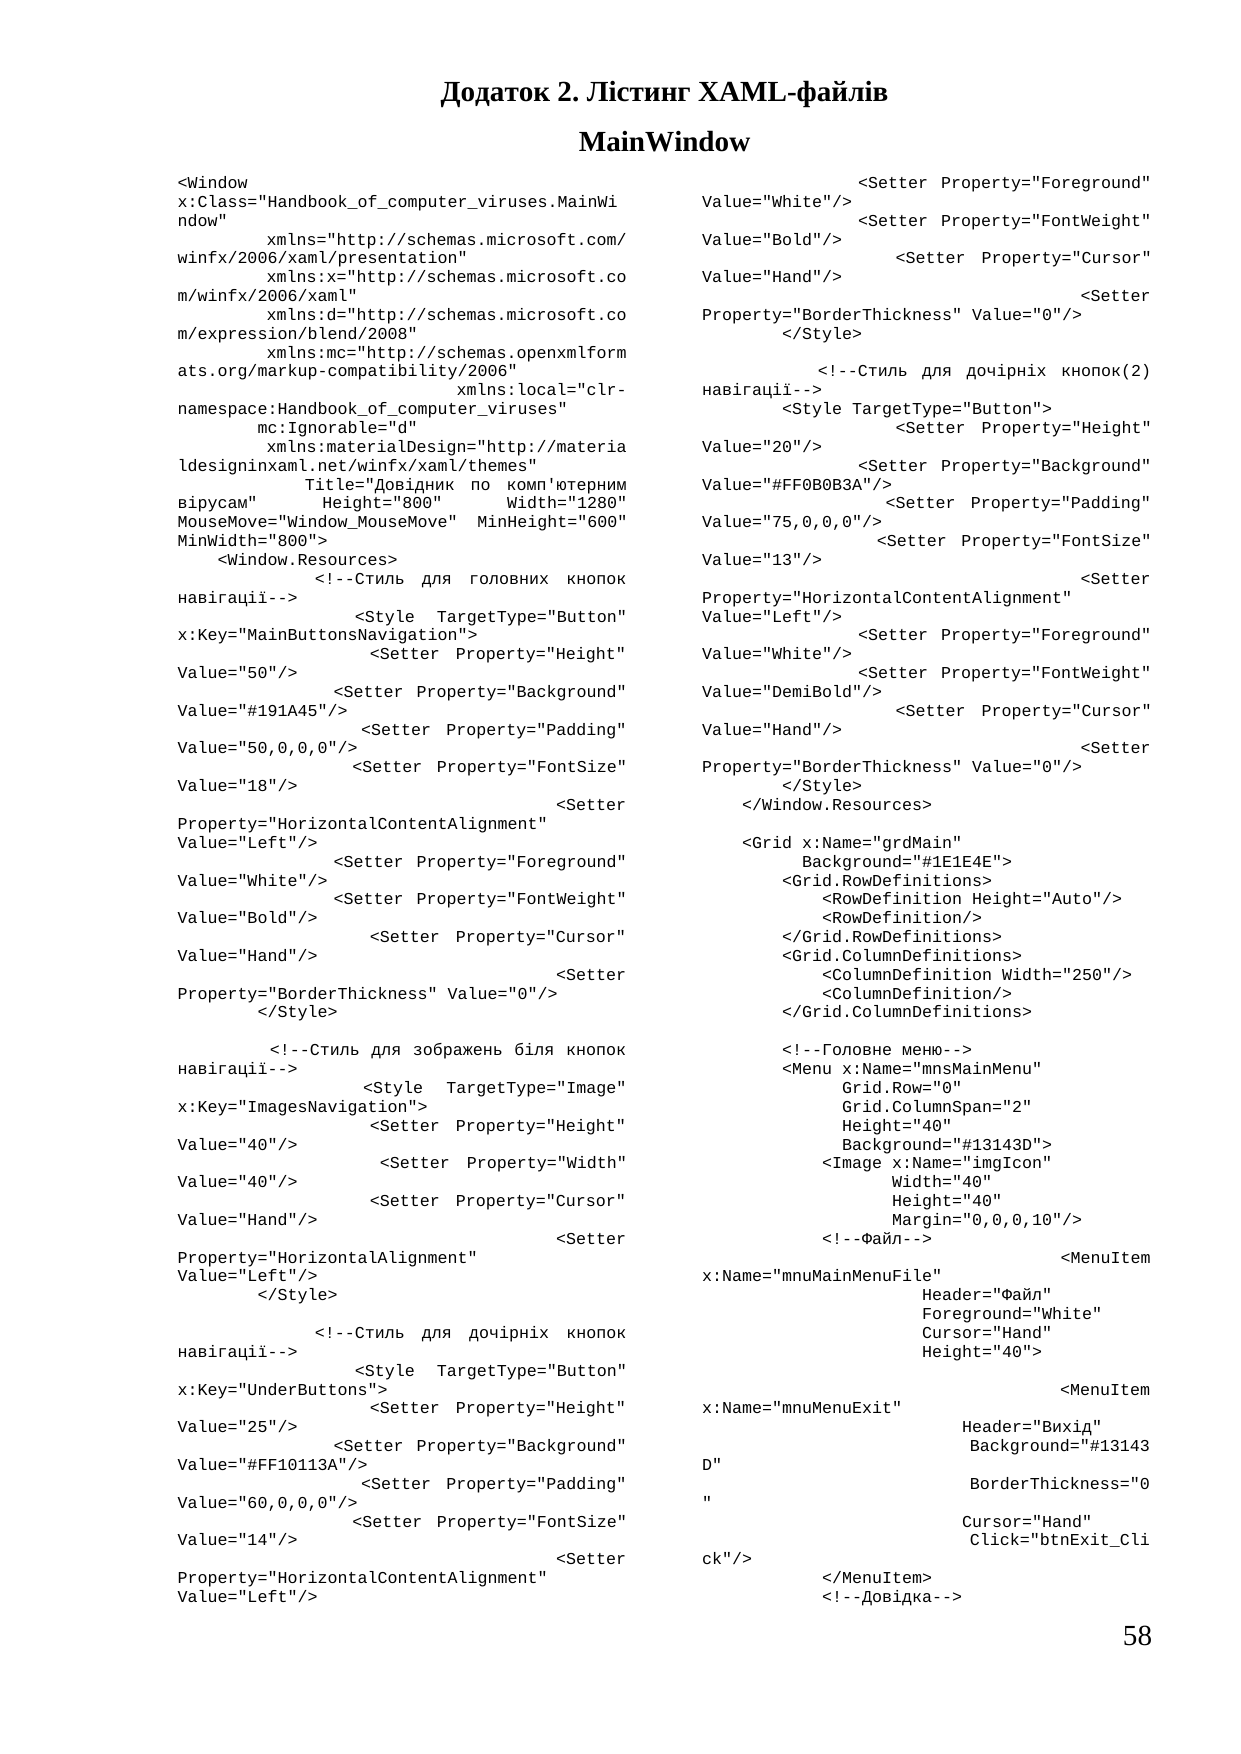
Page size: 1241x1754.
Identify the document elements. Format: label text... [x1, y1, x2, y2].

text <Style TargetType="Image" x:Key="ImagesNavigation"> [177, 1079, 627, 1117]
text xmlns:mc="http://schemas.openxmlformats.org/markup-compatibility/2006" [177, 344, 627, 382]
text <!--Стиль для головних кнопок навігації--> [177, 570, 627, 608]
text <ColumnDefinition Width="250"/> [702, 966, 1152, 985]
text MainWindow [177, 124, 1152, 158]
text <Window x:Class="Handbook_of_computer_viruses.MainWindow" [177, 174, 627, 231]
text </Style> [702, 778, 1152, 797]
text Header="Вихід" [702, 1419, 1152, 1438]
text Grid.Row="0" [702, 1079, 1152, 1098]
text <Setter Property="FontSize" Value="18"/> [177, 759, 627, 797]
text <Setter Property="Width" Value="40"/> [177, 1155, 627, 1193]
text <Setter Property="FontWeight" Value="Bold"/> [177, 891, 627, 929]
text <Setter Property="FontWeight" Value="Bold"/> [702, 212, 1152, 250]
text Cursor="Hand" [702, 1513, 1152, 1532]
text <Setter Property="BorderThickness" Value="0"/> [702, 740, 1152, 778]
text <Setter Property="Height" Value="25"/> [177, 1400, 627, 1438]
text Cursor="Hand" [702, 1324, 1152, 1343]
text </MenuItem> [702, 1570, 1152, 1588]
text Click="btnExit_Click"/> [702, 1532, 1152, 1570]
text <Setter Property="FontSize" Value="14"/> [177, 1513, 627, 1551]
text </Grid.RowDefinitions> [702, 929, 1152, 947]
text Background="#1E1E4E"> [702, 853, 1152, 872]
text <!--Довідка--> [702, 1588, 1152, 1607]
text <Setter Property="Padding" Value="50,0,0,0"/> [177, 721, 627, 759]
text </Grid.ColumnDefinitions> [702, 1004, 1152, 1023]
text </Style> [702, 325, 1152, 344]
text <Grid x:Name="grdMain" [702, 834, 1152, 853]
text <!--Файл--> [702, 1230, 1152, 1249]
text </Window.Resources> [702, 797, 1152, 816]
text <Setter Property="FontWeight" Value="DemiBold"/> [702, 665, 1152, 702]
text <Setter Property="Height" Value="50"/> [177, 646, 627, 683]
text Title="Довідник по комп'ютерним вірусам" Height="800" Width="1280" MouseMove="Window_MouseMove" MinHeight="600" MinWidth="800"> [177, 476, 627, 552]
text <Setter Property="Padding" Value="60,0,0,0"/> [177, 1475, 627, 1513]
text Додаток 2. Лістинг XAML-файлів [177, 74, 1152, 107]
text <Style TargetType="Button"> [702, 401, 1152, 419]
text Background="#13143D" [702, 1438, 1152, 1475]
text <Grid.RowDefinitions> [702, 872, 1152, 891]
text <Setter Property="HorizontalContentAlignment" Value="Left"/> [177, 797, 627, 853]
text <Window.Resources> [177, 552, 627, 570]
text <Setter Property="FontSize" Value="13"/> [702, 533, 1152, 570]
text <Setter Property="Background" Value="#FF10113A"/> [177, 1438, 627, 1475]
text <!--Головне меню--> [702, 1042, 1152, 1061]
text <Setter Property="Background" Value="#191A45"/> [177, 683, 627, 721]
text <Setter Property="HorizontalContentAlignment" Value="Left"/> [702, 570, 1152, 627]
text <Setter Property="BorderThickness" Value="0"/> [702, 288, 1152, 325]
text <!--Стиль для дочірніх кнопок(2) навігації--> [702, 363, 1152, 401]
text <Grid.ColumnDefinitions> [702, 947, 1152, 966]
text Grid.ColumnSpan="2" [702, 1098, 1152, 1117]
text <Setter Property="HorizontalAlignment" Value="Left"/> [177, 1230, 627, 1287]
text <MenuItem x:Name="mnuMenuExit" [702, 1381, 1152, 1419]
text Foreground="White" [702, 1306, 1152, 1324]
text <Setter Property="Height" Value="40"/> [177, 1117, 627, 1155]
text <Setter Property="HorizontalContentAlignment" Value="Left"/> [177, 1551, 627, 1607]
text <RowDefinition/> [702, 910, 1152, 929]
text <Setter Property="Background" Value="#FF0B0B3A"/> [702, 457, 1152, 495]
text Height="40" [702, 1193, 1152, 1211]
text <Setter Property="Padding" Value="75,0,0,0"/> [702, 495, 1152, 533]
text </Style> [177, 1287, 627, 1306]
text <Style TargetType="Button" x:Key="UnderButtons"> [177, 1362, 627, 1400]
text <Setter Property="Cursor" Value="Hand"/> [177, 1193, 627, 1230]
text xmlns:local="clr-namespace:Handbook_of_computer_viruses" [177, 382, 627, 419]
text Height="40"> [702, 1343, 1152, 1362]
text <RowDefinition Height="Auto"/> [702, 891, 1152, 910]
text <!--Стиль для дочірніх кнопок навігації--> [177, 1324, 627, 1362]
text Header="Файл" [702, 1287, 1152, 1306]
text <Setter Property="BorderThickness" Value="0"/> [177, 966, 627, 1004]
text Height="40" [702, 1117, 1152, 1136]
text <Setter Property="Foreground" Value="White"/> [177, 853, 627, 891]
text xmlns:x="http://schemas.microsoft.com/winfx/2006/xaml" [177, 269, 627, 306]
text Margin="0,0,0,10"/> [702, 1211, 1152, 1230]
text <!--Стиль для зображень біля кнопок навігації--> [177, 1042, 627, 1079]
text xmlns:materialDesign="http://materialdesigninxaml.net/winfx/xaml/themes" [177, 438, 627, 476]
text xmlns:d="http://schemas.microsoft.com/expression/blend/2008" [177, 306, 627, 344]
text </Style> [177, 1004, 627, 1023]
text <Setter Property="Cursor" Value="Hand"/> [177, 929, 627, 966]
text xmlns="http://schemas.microsoft.com/winfx/2006/xaml/presentation" [177, 231, 627, 269]
text <Setter Property="Foreground" Value="White"/> [702, 627, 1152, 665]
text mc:Ignorable="d" [177, 419, 627, 438]
text <Style TargetType="Button" x:Key="MainButtonsNavigation"> [177, 608, 627, 646]
text <Image x:Name="imgIcon" [702, 1155, 1152, 1174]
text <ColumnDefinition/> [702, 985, 1152, 1004]
text <Setter Property="Cursor" Value="Hand"/> [702, 250, 1152, 288]
text <Setter Property="Cursor" Value="Hand"/> [702, 702, 1152, 740]
text Background="#13143D"> [702, 1136, 1152, 1155]
text Width="40" [702, 1174, 1152, 1193]
text <Setter Property="Height" Value="20"/> [702, 419, 1152, 457]
text BorderThickness="0" [702, 1475, 1152, 1513]
text <Setter Property="Foreground" Value="White"/> [702, 174, 1152, 212]
text <MenuItem x:Name="mnuMainMenuFile" [702, 1249, 1152, 1287]
text <Menu x:Name="mnsMainMenu" [702, 1061, 1152, 1079]
